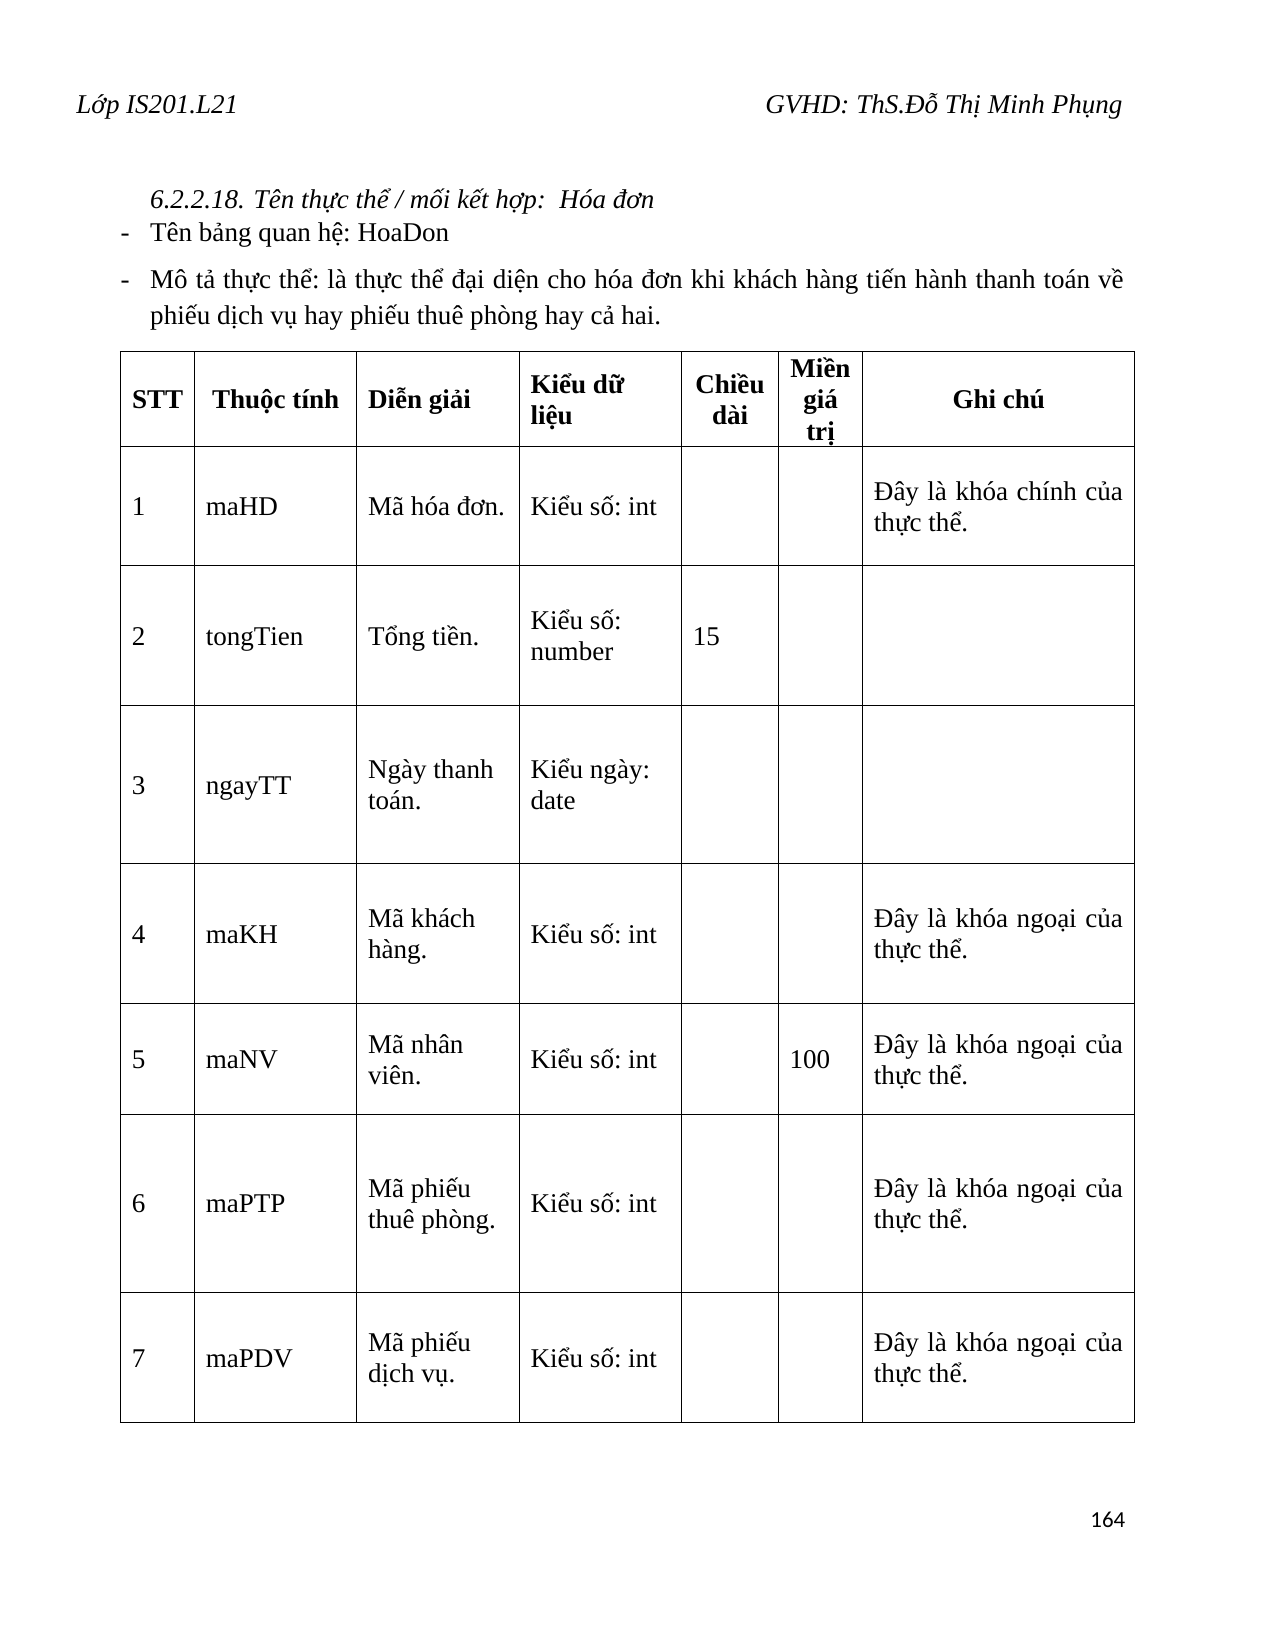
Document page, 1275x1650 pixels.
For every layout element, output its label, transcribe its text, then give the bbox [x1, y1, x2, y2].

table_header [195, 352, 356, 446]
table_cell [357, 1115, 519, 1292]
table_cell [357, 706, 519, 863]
subtitle Tên thực thể / mối kết hợp: Hóa đơn [150, 183, 1125, 214]
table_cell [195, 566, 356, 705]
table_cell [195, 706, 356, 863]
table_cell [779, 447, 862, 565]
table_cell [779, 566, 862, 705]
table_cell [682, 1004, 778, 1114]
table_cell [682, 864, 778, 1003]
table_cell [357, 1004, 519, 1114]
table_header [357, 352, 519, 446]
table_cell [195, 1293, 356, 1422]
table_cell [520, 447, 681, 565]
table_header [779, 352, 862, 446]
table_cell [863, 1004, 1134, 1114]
list Tên bảng quan hệ: HoaDon [120, 216, 1125, 248]
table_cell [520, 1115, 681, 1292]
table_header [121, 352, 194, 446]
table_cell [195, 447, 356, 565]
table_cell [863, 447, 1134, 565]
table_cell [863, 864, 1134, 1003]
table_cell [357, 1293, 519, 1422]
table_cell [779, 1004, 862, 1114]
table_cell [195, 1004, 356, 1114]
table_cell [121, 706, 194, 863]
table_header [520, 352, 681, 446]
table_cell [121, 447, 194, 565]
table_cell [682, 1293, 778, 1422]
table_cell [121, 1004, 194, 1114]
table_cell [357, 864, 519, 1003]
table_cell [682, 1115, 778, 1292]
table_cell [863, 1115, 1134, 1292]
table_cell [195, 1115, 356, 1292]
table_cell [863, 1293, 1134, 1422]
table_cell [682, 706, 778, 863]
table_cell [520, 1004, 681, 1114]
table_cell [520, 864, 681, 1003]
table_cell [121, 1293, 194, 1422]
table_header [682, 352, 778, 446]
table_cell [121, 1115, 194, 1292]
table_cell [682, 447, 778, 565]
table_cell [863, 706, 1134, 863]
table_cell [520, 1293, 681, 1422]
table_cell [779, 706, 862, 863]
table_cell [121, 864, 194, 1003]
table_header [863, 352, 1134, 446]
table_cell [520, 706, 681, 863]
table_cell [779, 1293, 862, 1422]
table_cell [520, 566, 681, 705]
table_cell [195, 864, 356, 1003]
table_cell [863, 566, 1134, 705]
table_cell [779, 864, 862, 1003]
list Mô tả thực thể: là thực thể đại diện cho hóa đơn khi khách hàng tiến hành thanh toán về phiếu dịch vụ hay phiếu thuê phòng hay cả hai. [120, 263, 1125, 330]
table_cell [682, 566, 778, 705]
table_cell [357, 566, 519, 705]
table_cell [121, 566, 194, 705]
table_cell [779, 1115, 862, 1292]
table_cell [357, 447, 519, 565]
